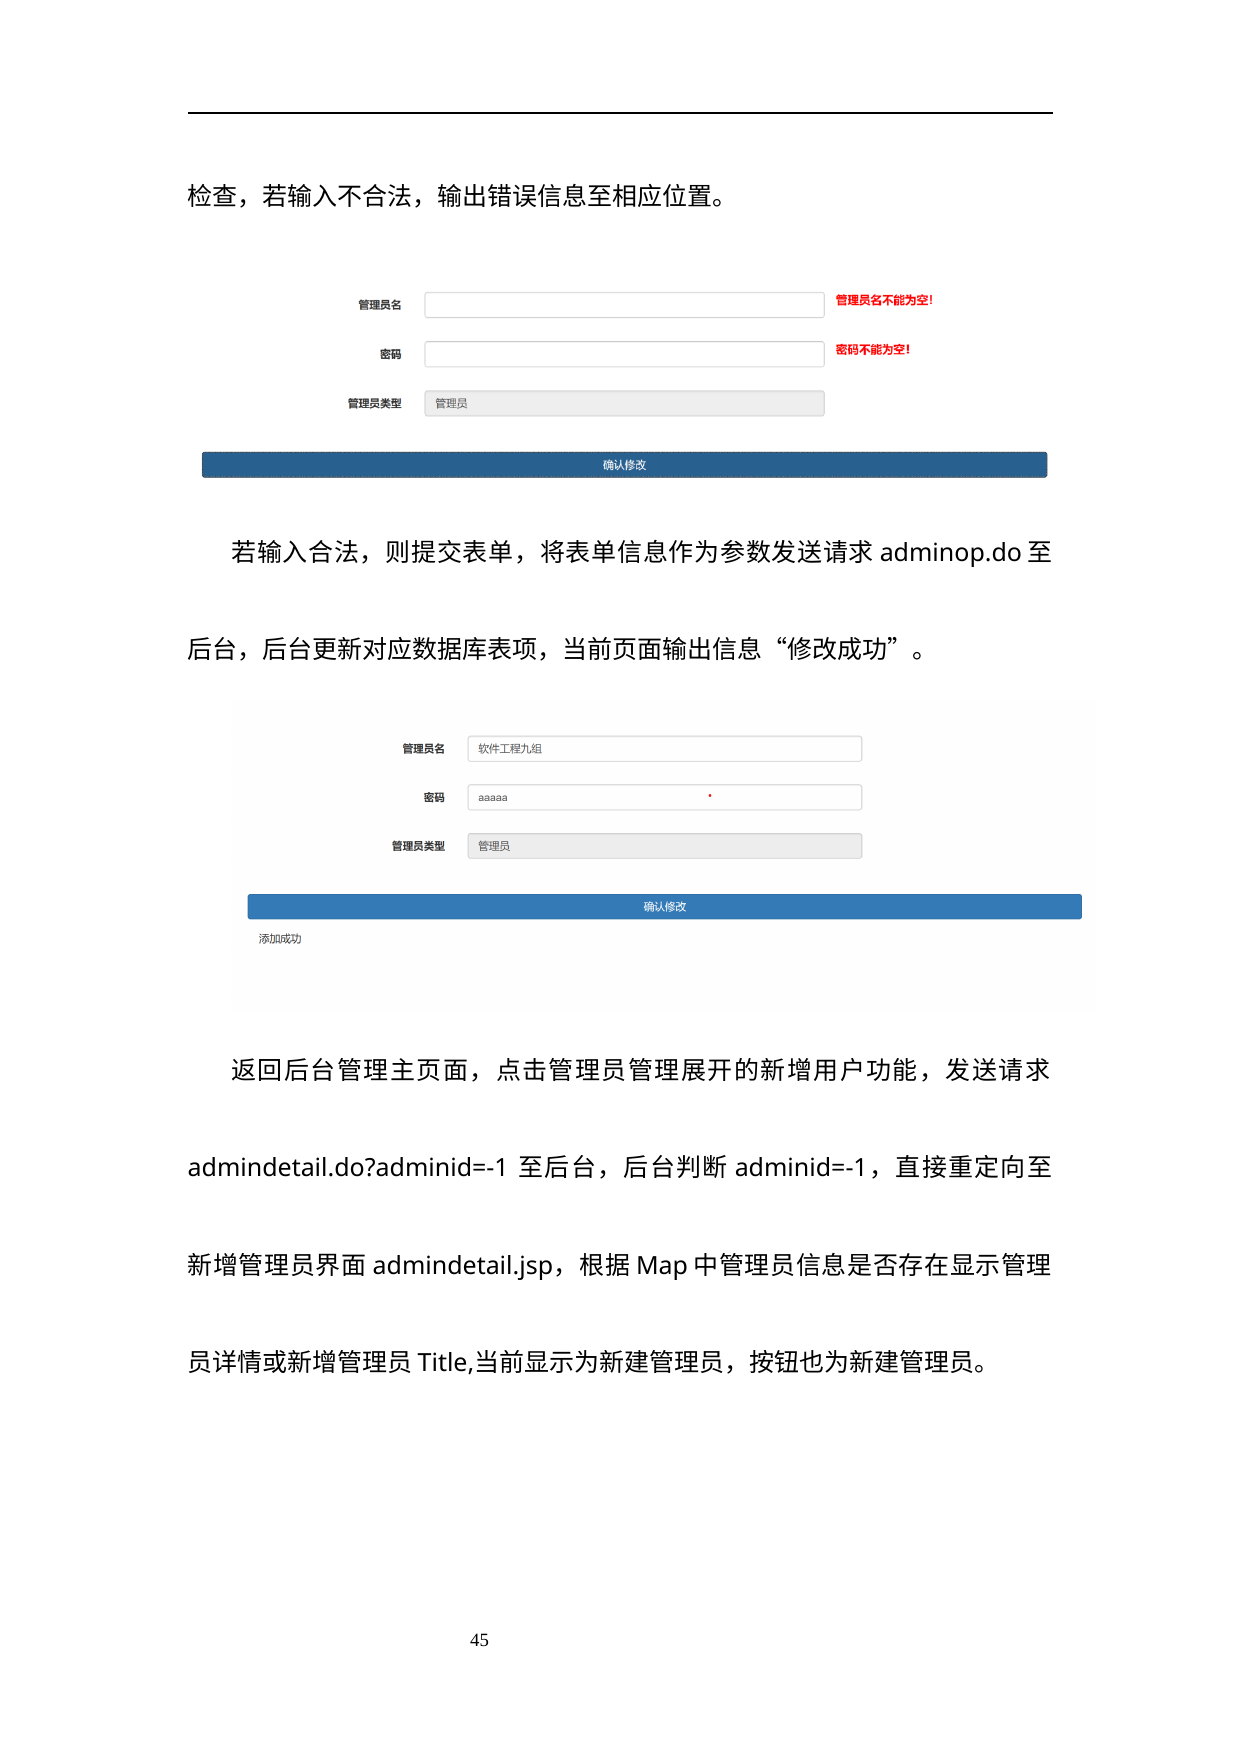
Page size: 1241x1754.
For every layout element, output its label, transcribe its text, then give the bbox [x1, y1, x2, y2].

text 返回后台管理主页面，点击管理员管理展开的新增用户功能，发送请求admindetail.do?adminid=-1 至后台，后台判断adminid=-1，直接重定向至新增管理员界面admindetail.jsp，根据Map中管理员信息是否存在显示管理员详情或新增管理员Title,当前显示为新建管理员，按钮也为新建管理员。 [187, 1036, 1053, 1393]
picture [187, 245, 1053, 505]
picture [231, 698, 1097, 1011]
text 若输入合法，则提交表单，将表单信息作为参数发送请求adminop.do至后台，后台更新对应数据库表项，当前页面输出信息“修改成功”。 [187, 518, 1053, 680]
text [187, 162, 1053, 227]
